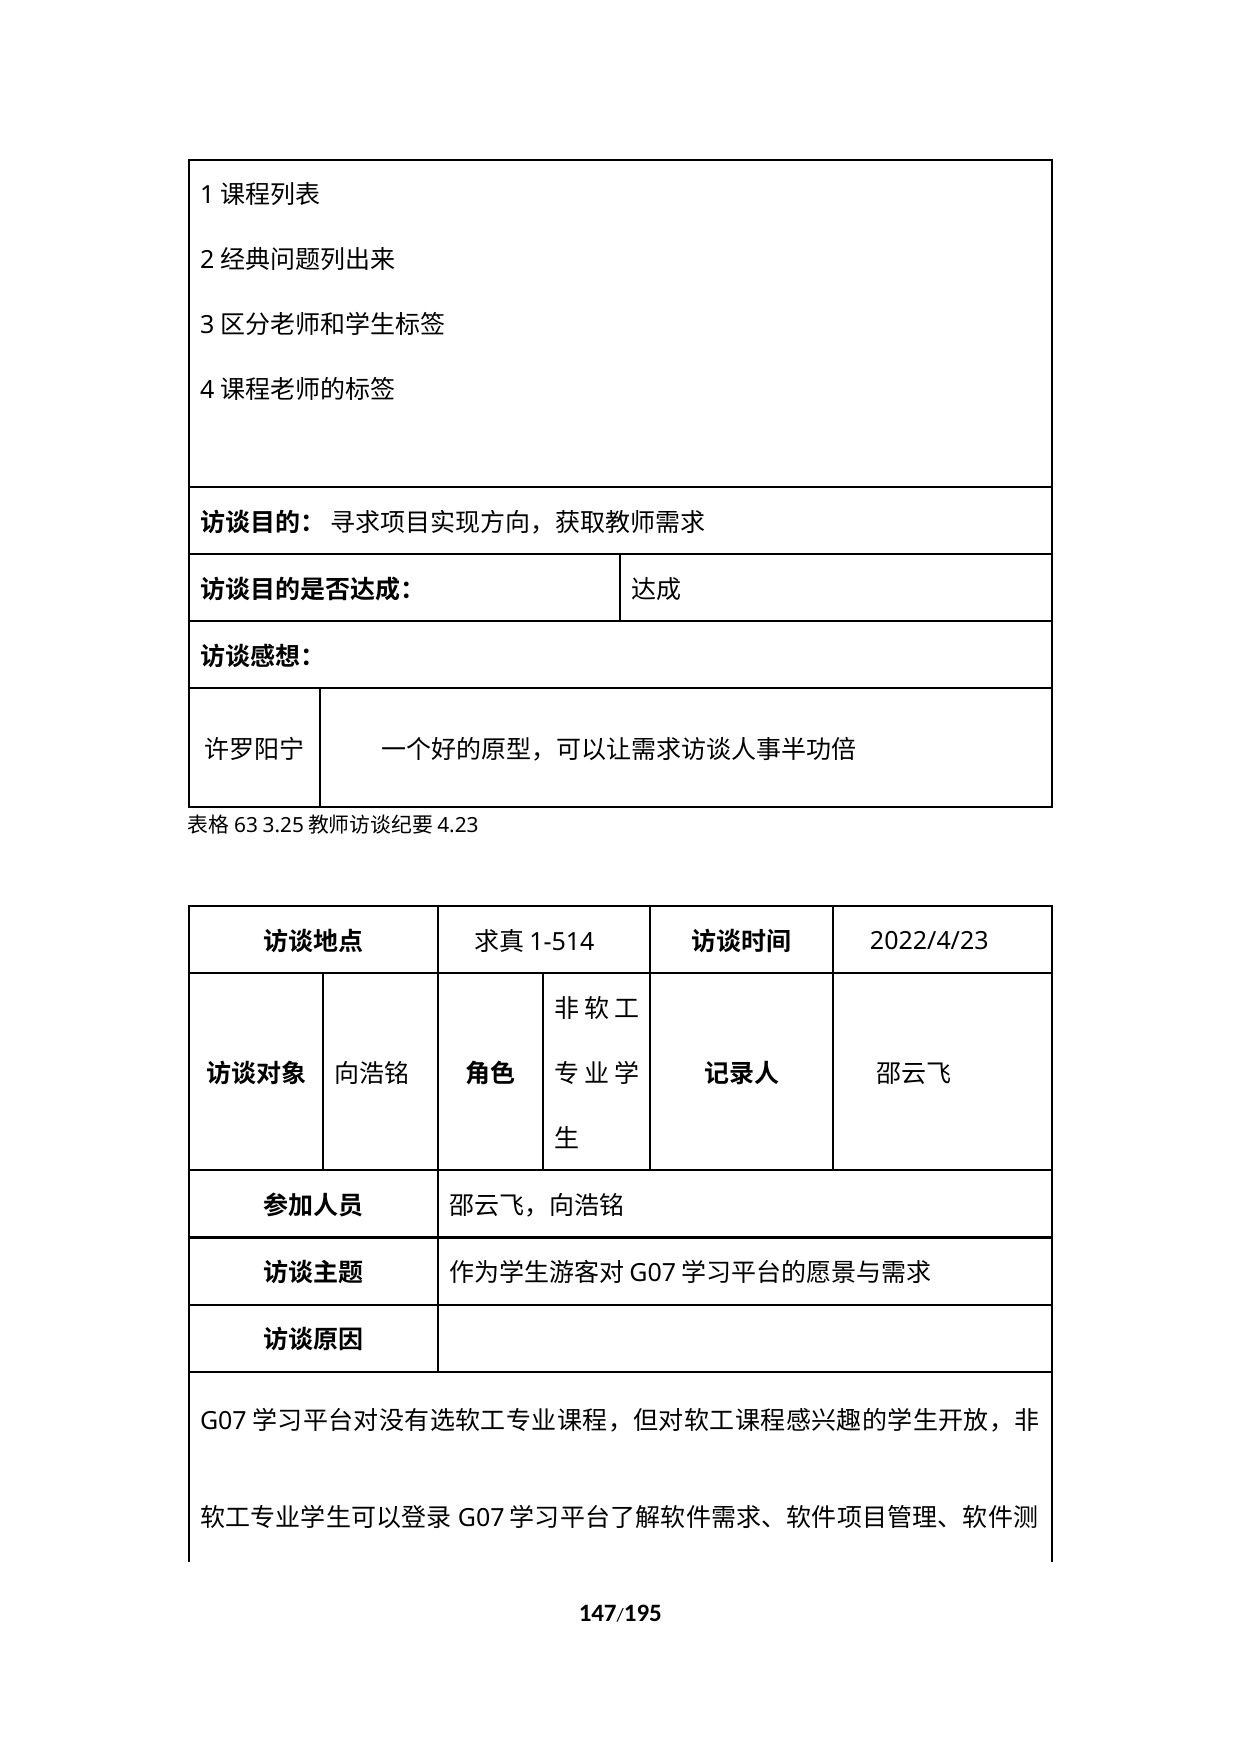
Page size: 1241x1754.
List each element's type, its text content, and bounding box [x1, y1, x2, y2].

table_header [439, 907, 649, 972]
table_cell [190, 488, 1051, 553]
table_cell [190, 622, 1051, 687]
text 表格 63 3.25教师访谈纪要4.23 [187, 808, 1053, 840]
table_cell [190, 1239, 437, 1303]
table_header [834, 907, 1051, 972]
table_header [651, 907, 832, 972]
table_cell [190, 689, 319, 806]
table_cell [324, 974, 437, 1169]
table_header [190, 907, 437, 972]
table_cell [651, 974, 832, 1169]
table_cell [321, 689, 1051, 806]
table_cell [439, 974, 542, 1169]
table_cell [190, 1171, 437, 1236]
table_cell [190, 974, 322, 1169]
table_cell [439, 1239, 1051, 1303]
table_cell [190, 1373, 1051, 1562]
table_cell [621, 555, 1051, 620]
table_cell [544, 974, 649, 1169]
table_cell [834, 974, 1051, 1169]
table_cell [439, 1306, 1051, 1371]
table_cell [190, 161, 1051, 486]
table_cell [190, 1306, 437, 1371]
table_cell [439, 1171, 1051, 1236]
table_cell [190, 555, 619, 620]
